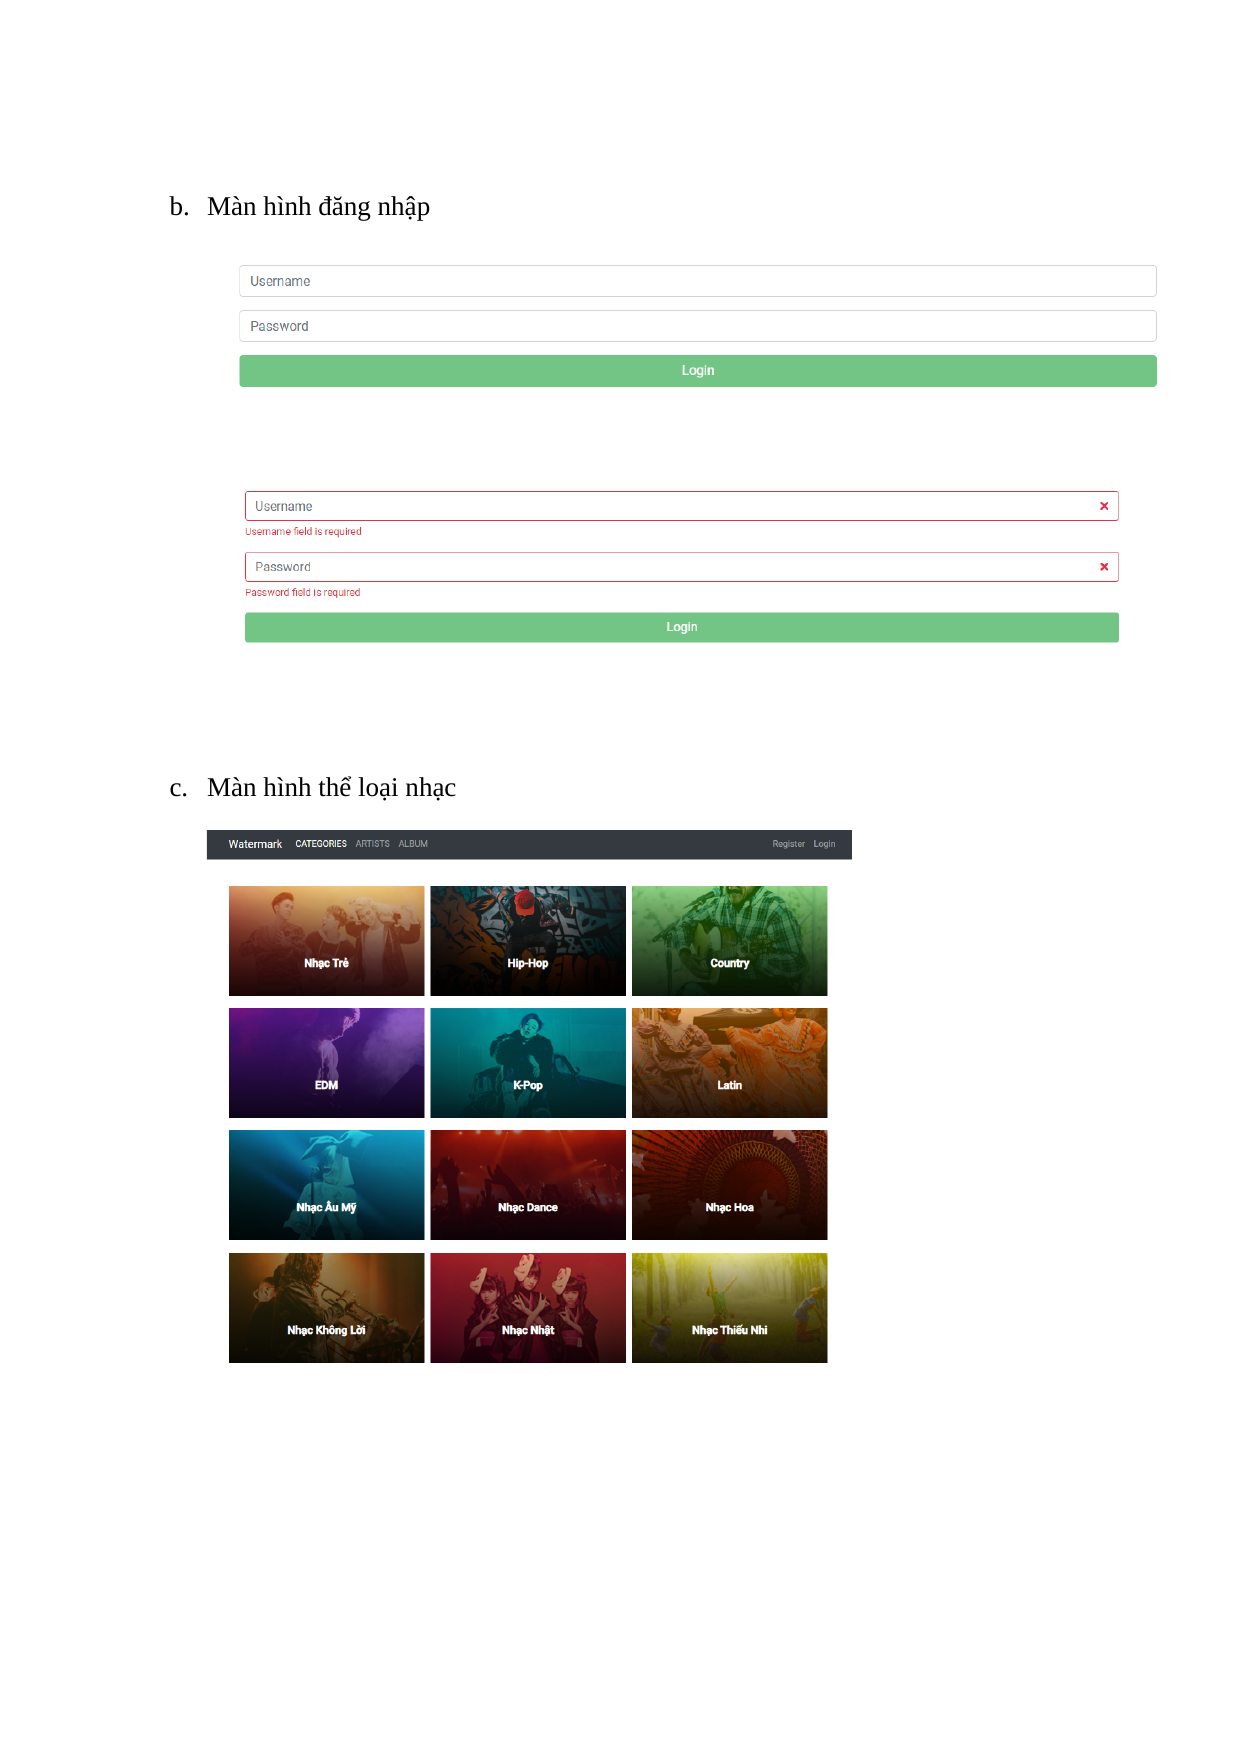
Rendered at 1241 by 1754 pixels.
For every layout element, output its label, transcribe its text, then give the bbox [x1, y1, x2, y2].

picture [206, 248, 1182, 428]
list Màn hình đăng nhập [169, 190, 1122, 221]
picture [206, 455, 1182, 743]
picture [206, 830, 852, 1366]
list Màn hình thể loại nhạc [169, 771, 1122, 802]
